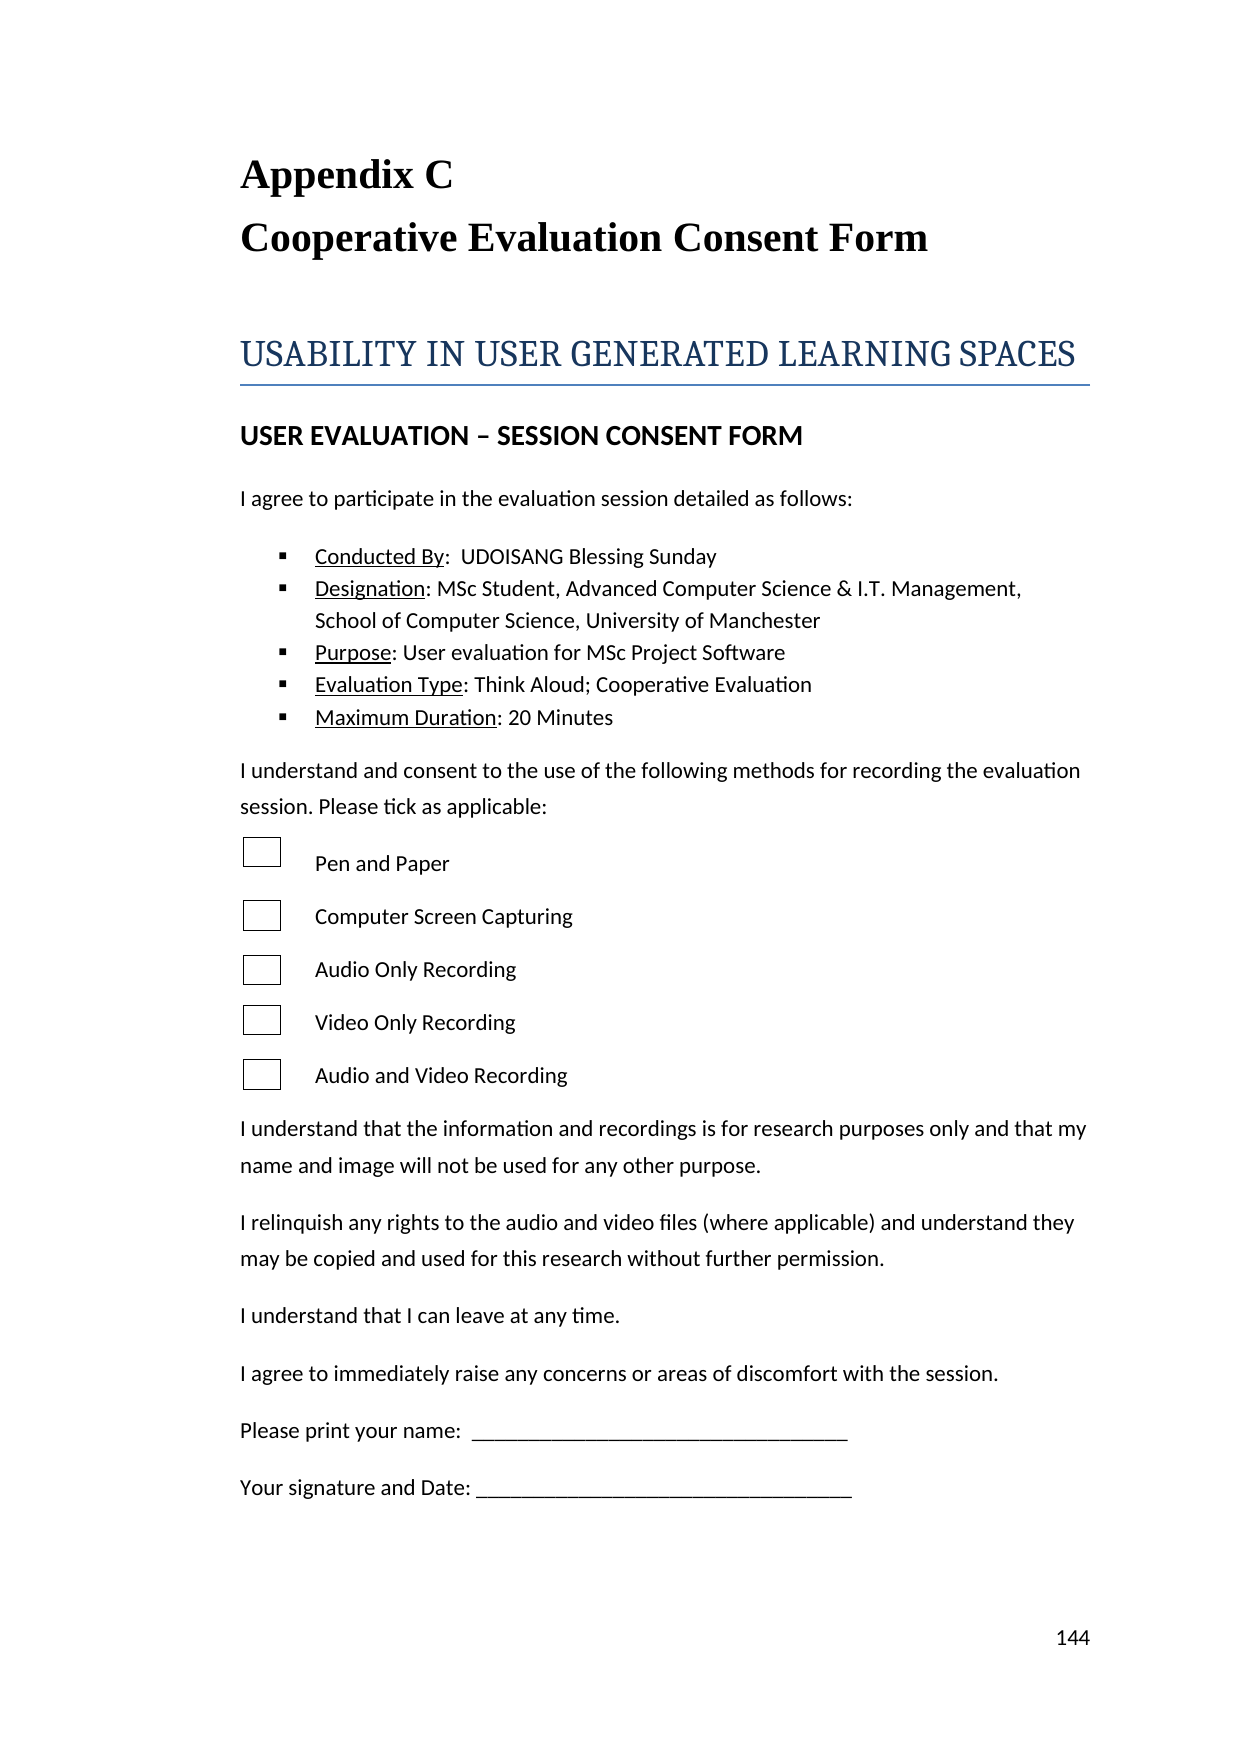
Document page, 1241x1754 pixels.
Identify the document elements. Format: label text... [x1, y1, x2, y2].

list Maximum Duration: 20 Minutes [277, 703, 1090, 731]
subtitle Appendix C Cooperative Evaluation Consent Form [240, 150, 1090, 260]
list Purpose: User evaluation for MSc Project Software [277, 638, 1090, 666]
text Your signature and Date: _________________________________ [240, 1473, 1090, 1501]
text Audio Only Recording [281, 955, 1090, 983]
text I understand that the information and recordings is for research purposes only and that my name and image will not be used for any other purpose. [240, 1114, 1090, 1179]
text Please print your name: _________________________________ [240, 1416, 1090, 1444]
list Evaluation Type: Think Aloud; Cooperative Evaluation [277, 671, 1090, 698]
text I understand and consent to the use of the following methods for recording the evaluation session. Please tick as applicable: [240, 756, 1090, 820]
text I relinquish any rights to the audio and video files (where applicable) and understand they may be copied and used for this research without further permission. [240, 1208, 1090, 1272]
text Video Only Recording [240, 1008, 1090, 1036]
list Conducted By: UDOISANG Blessing Sunday [277, 542, 1090, 570]
text Audio and Video Recording [281, 1061, 1090, 1089]
list Designation: MSc Student, Advanced Computer Science & I.T. Management, School of Computer Science, University of Manchester [277, 574, 1090, 634]
text I agree to participate in the evaluation session detailed as follows: [240, 484, 1090, 513]
text I agree to immediately raise any concerns or areas of discomfort with the session. [240, 1359, 1090, 1387]
text Computer Screen Capturing [281, 902, 1090, 930]
title USABILITY IN USER GENERATED LEARNING SPACES [240, 333, 1090, 384]
text I understand that I can leave at any time. [240, 1301, 1090, 1329]
text USER EVALUATION – SESSION CONSENT FORM [240, 417, 1090, 453]
text Pen and Paper [240, 849, 1090, 877]
